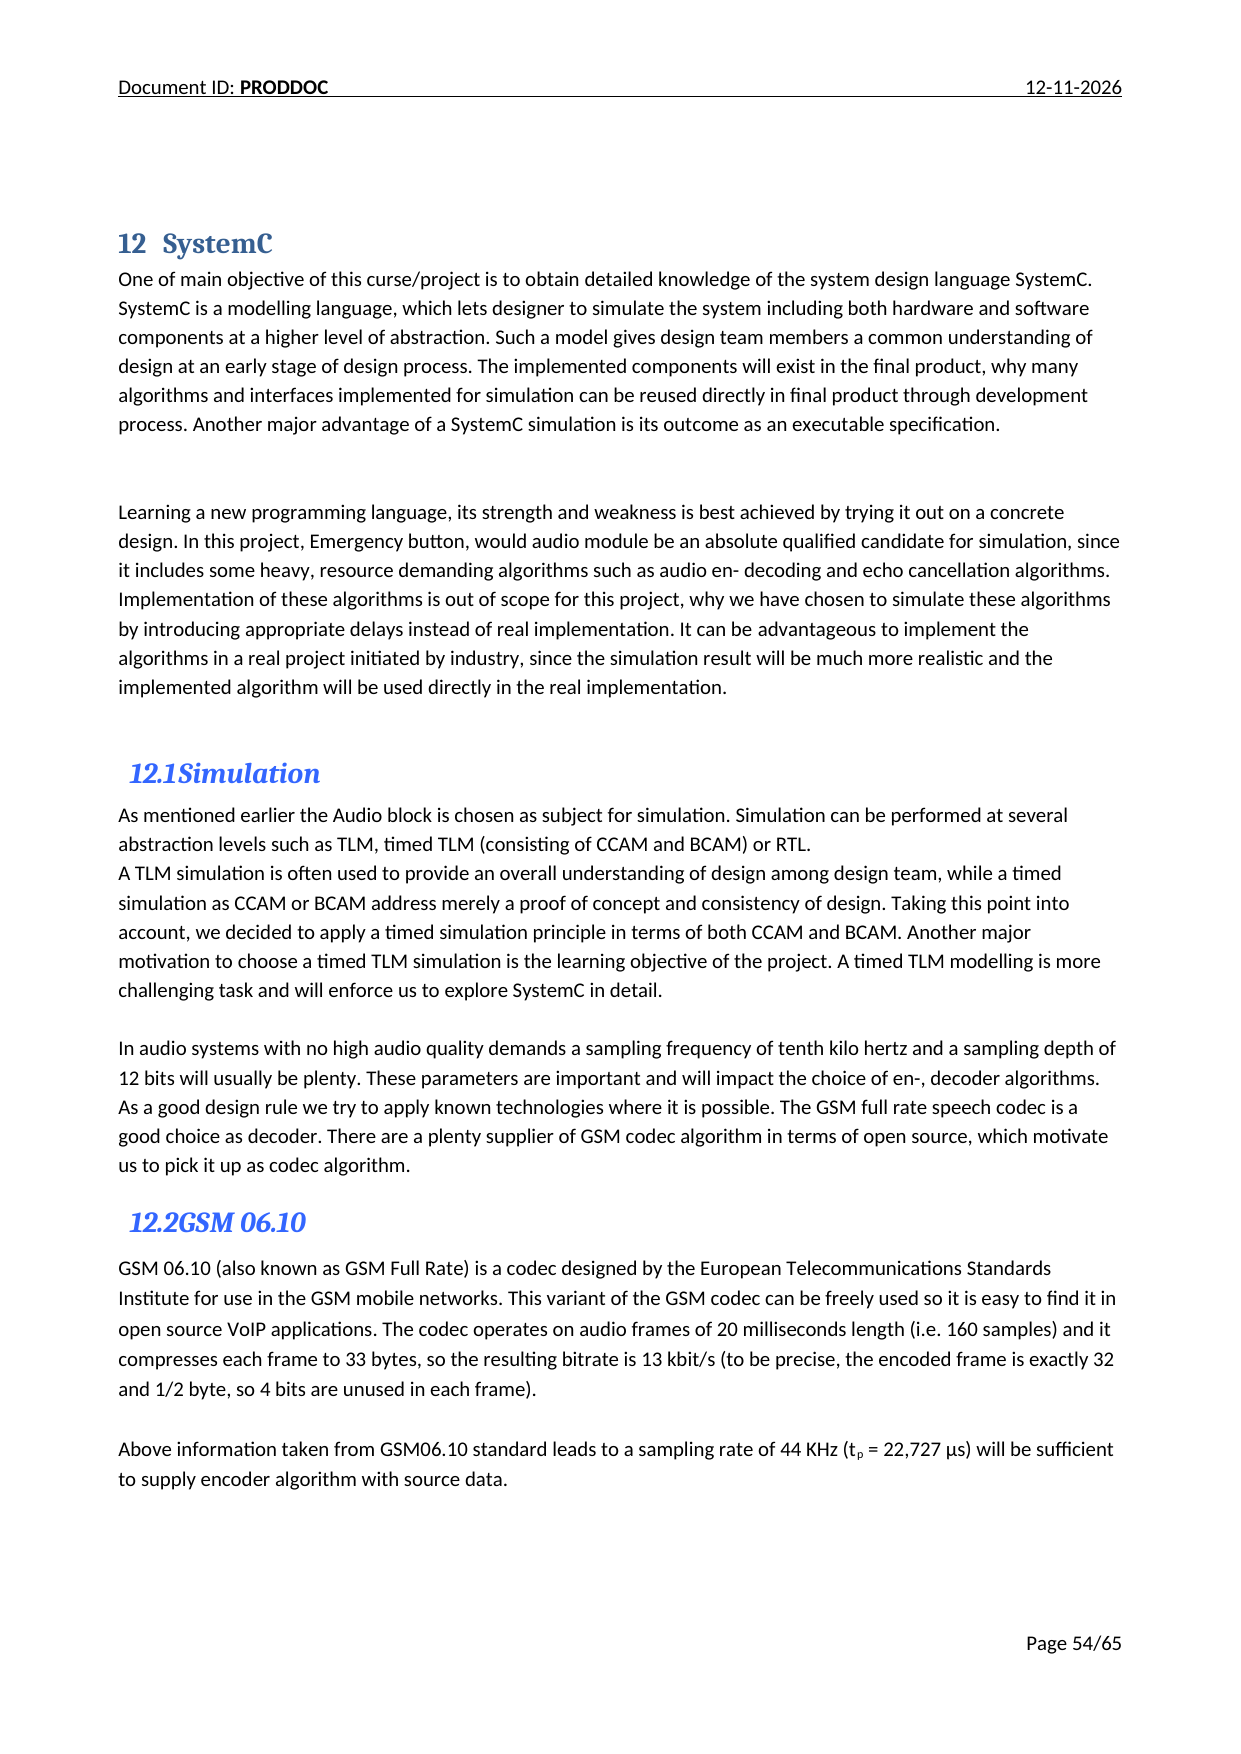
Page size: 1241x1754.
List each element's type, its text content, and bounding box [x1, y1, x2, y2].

text Learning a new programming language, its strength and weakness is best achieved by trying it out on a concrete design. In this project, Emergency button, would audio module be an absolute qualified candidate for simulation, since it includes some heavy, resource demanding algorithms such as audio en- decoding and echo cancellation algorithms. Implementation of these algorithms is out of scope for this project, why we have chosen to simulate these algorithms by introducing appropriate delays instead of real implementation. It can be advantageous to implement the algorithms in a real project initiated by industry, since the simulation result will be much more realistic and the implemented algorithm will be used directly in the real implementation. [118, 499, 1122, 699]
text In audio systems with no high audio quality demands a sampling frequency of tenth kilo hertz and a sampling depth of 12 bits will usually be plenty. These parameters are important and will impact the choice of en-, decoder algorithms. As a good design rule we try to apply known technologies where it is possible. The GSM full rate speech codec is a good choice as decoder. There are a plenty supplier of GSM codec algorithm in terms of open source, which motivate us to pick it up as codec algorithm. [118, 1036, 1122, 1178]
text As mentioned earlier the Audio block is chosen as subject for simulation. Simulation can be performed at several abstraction levels such as TLM, timed TLM (consisting of CCAM and BCAM) or RTL. [118, 802, 1122, 857]
subtitle Simulation [130, 757, 1122, 791]
text GSM 06.10 (also known as GSM Full Rate) is a codec designed by the European Telecommunications Standards Institute for use in the GSM mobile networks. This variant of the GSM codec can be freely used so it is easy to find it in open source VoIP applications. The codec operates on audio frames of 20 milliseconds length (i.e. 160 samples) and it compresses each frame to 33 bytes, so the resulting bitrate is 13 kbit/s (to be precise, the encoded frame is exactly 32 and 1/2 byte, so 4 bits are unused in each frame). [118, 1255, 1122, 1402]
text Above information taken from GSM06.10 standard leads to a sampling rate of 44 KHz (tp = 22,727 µs) will be sufficient to supply encoder algorithm with source data. [118, 1437, 1122, 1491]
subtitle SystemC [118, 227, 1122, 261]
text A TLM simulation is often used to provide an overall understanding of design among design team, while a timed simulation as CCAM or BCAM address merely a proof of concept and consistency of design. Taking this point into account, we decided to apply a timed simulation principle in terms of both CCAM and BCAM. Another major motivation to choose a timed TLM simulation is the learning objective of the project. A timed TLM modelling is more challenging task and will enforce us to explore SystemC in detail. [118, 861, 1122, 1003]
subtitle GSM 06.10 [130, 1206, 1122, 1240]
text One of main objective of this curse/project is to obtain detailed knowledge of the system design language SystemC. SystemC is a modelling language, which lets designer to simulate the system including both hardware and software components at a higher level of abstraction. Such a model gives design team members a common understanding of design at an early stage of design process. The implemented components will exist in the final product, why many algorithms and interfaces implemented for simulation can be reused directly in final product through development process. Another major advantage of a SystemC simulation is its outcome as an executable specification. [118, 266, 1122, 437]
